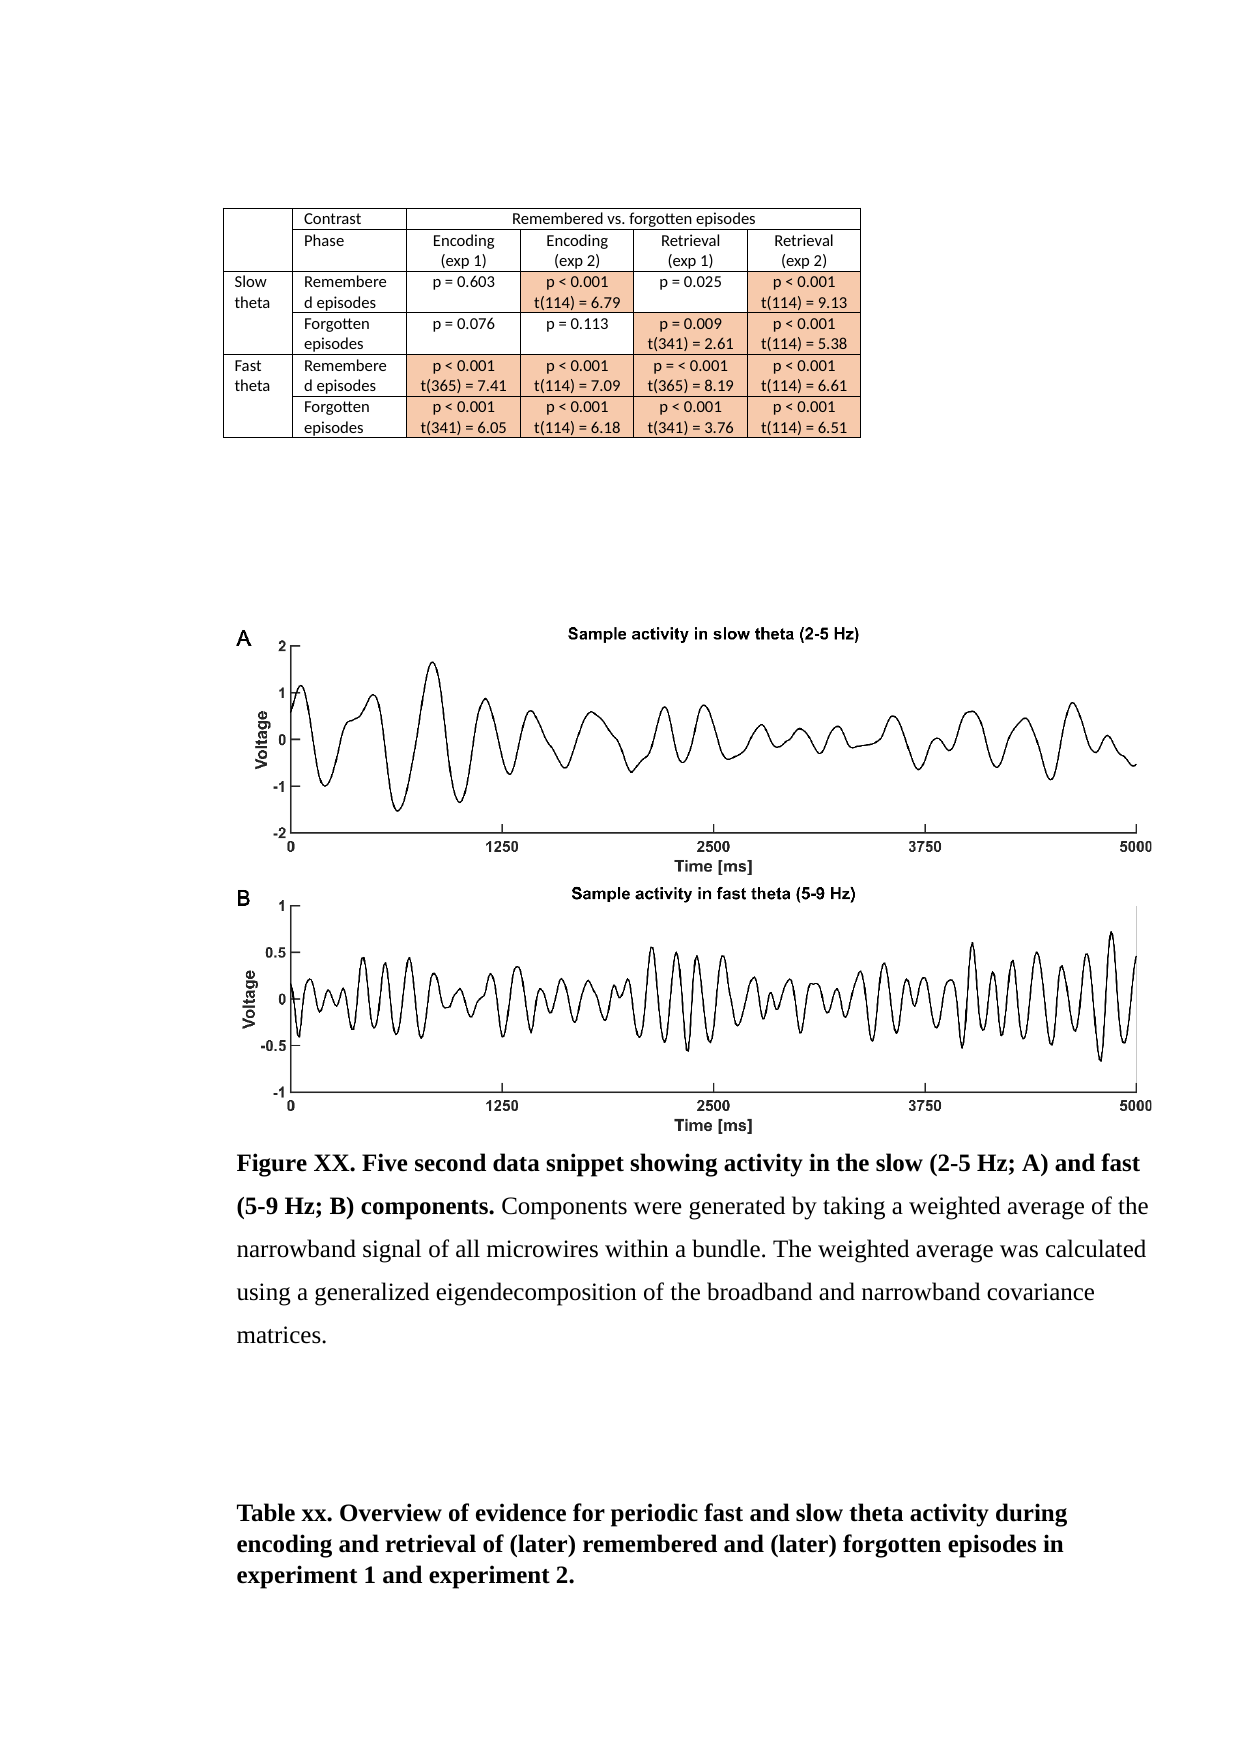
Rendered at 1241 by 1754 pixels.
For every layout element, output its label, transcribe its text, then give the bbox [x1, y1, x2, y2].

table_cell p < 0.001 t(114) = 6.61 [748, 355, 860, 396]
table_cell p < 0.001 t(341) = 6.05 [407, 397, 520, 437]
table_cell p < 0.001 t(365) = 7.41 [407, 355, 520, 396]
table_cell Forgotten episodes [293, 397, 406, 437]
table_cell Retrieval (exp 2) [748, 230, 860, 271]
picture [236, 627, 1152, 1134]
table_cell Remembered episodes [293, 272, 406, 312]
table_cell Retrieval (exp 1) [634, 230, 747, 271]
table_cell p = < 0.001 t(365) = 8.19 [634, 355, 747, 396]
table_cell p < 0.001 t(114) = 9.13 [748, 272, 860, 312]
table_header [224, 209, 292, 271]
table_cell p < 0.001 t(114) = 6.51 [748, 397, 860, 437]
table_cell Encoding (exp 2) [521, 230, 633, 271]
table_cell p = 0.009 t(341) = 2.61 [634, 313, 747, 354]
table_cell Forgotten episodes [293, 313, 406, 354]
table_header Contrast [293, 209, 406, 229]
table_cell p < 0.001 t(341) = 3.76 [634, 397, 747, 437]
table_header Remembered vs. forgotten episodes [407, 209, 860, 229]
table_cell p = 0.076 [407, 313, 520, 354]
table_cell p = 0.113 [521, 313, 633, 354]
table_cell p = 0.025 [634, 272, 747, 312]
text Table xx. Overview of evidence for periodic fast and slow theta activity during encoding and retrieval of (later) remembered and (later) forgotten episodes in experiment 1 and experiment 2. [236, 1498, 1152, 1588]
table_cell Encoding (exp 1) [407, 230, 520, 271]
table_cell Slow theta [224, 272, 292, 354]
table_cell p < 0.001 t(114) = 6.18 [521, 397, 633, 437]
table_cell Phase [293, 230, 406, 271]
table_cell p < 0.001 t(114) = 5.38 [748, 313, 860, 354]
table_cell Fast theta [224, 355, 292, 437]
table_cell p < 0.001 t(114) = 6.79 [521, 272, 633, 312]
table_cell Remembered episodes [293, 355, 406, 396]
text Figure XX. Five second data snippet showing activity in the slow (2-5 Hz; A) and fast (5-9 Hz; B) components. Components were generated by taking a weighted average of the narrowband signal of all microwires within a bundle. The weighted average was calculated using a generalized eigendecomposition of the broadband and narrowband covariance matrices. [236, 1148, 1152, 1349]
table_cell p < 0.001 t(114) = 7.09 [521, 355, 633, 396]
table_cell p = 0.603 [407, 272, 520, 312]
